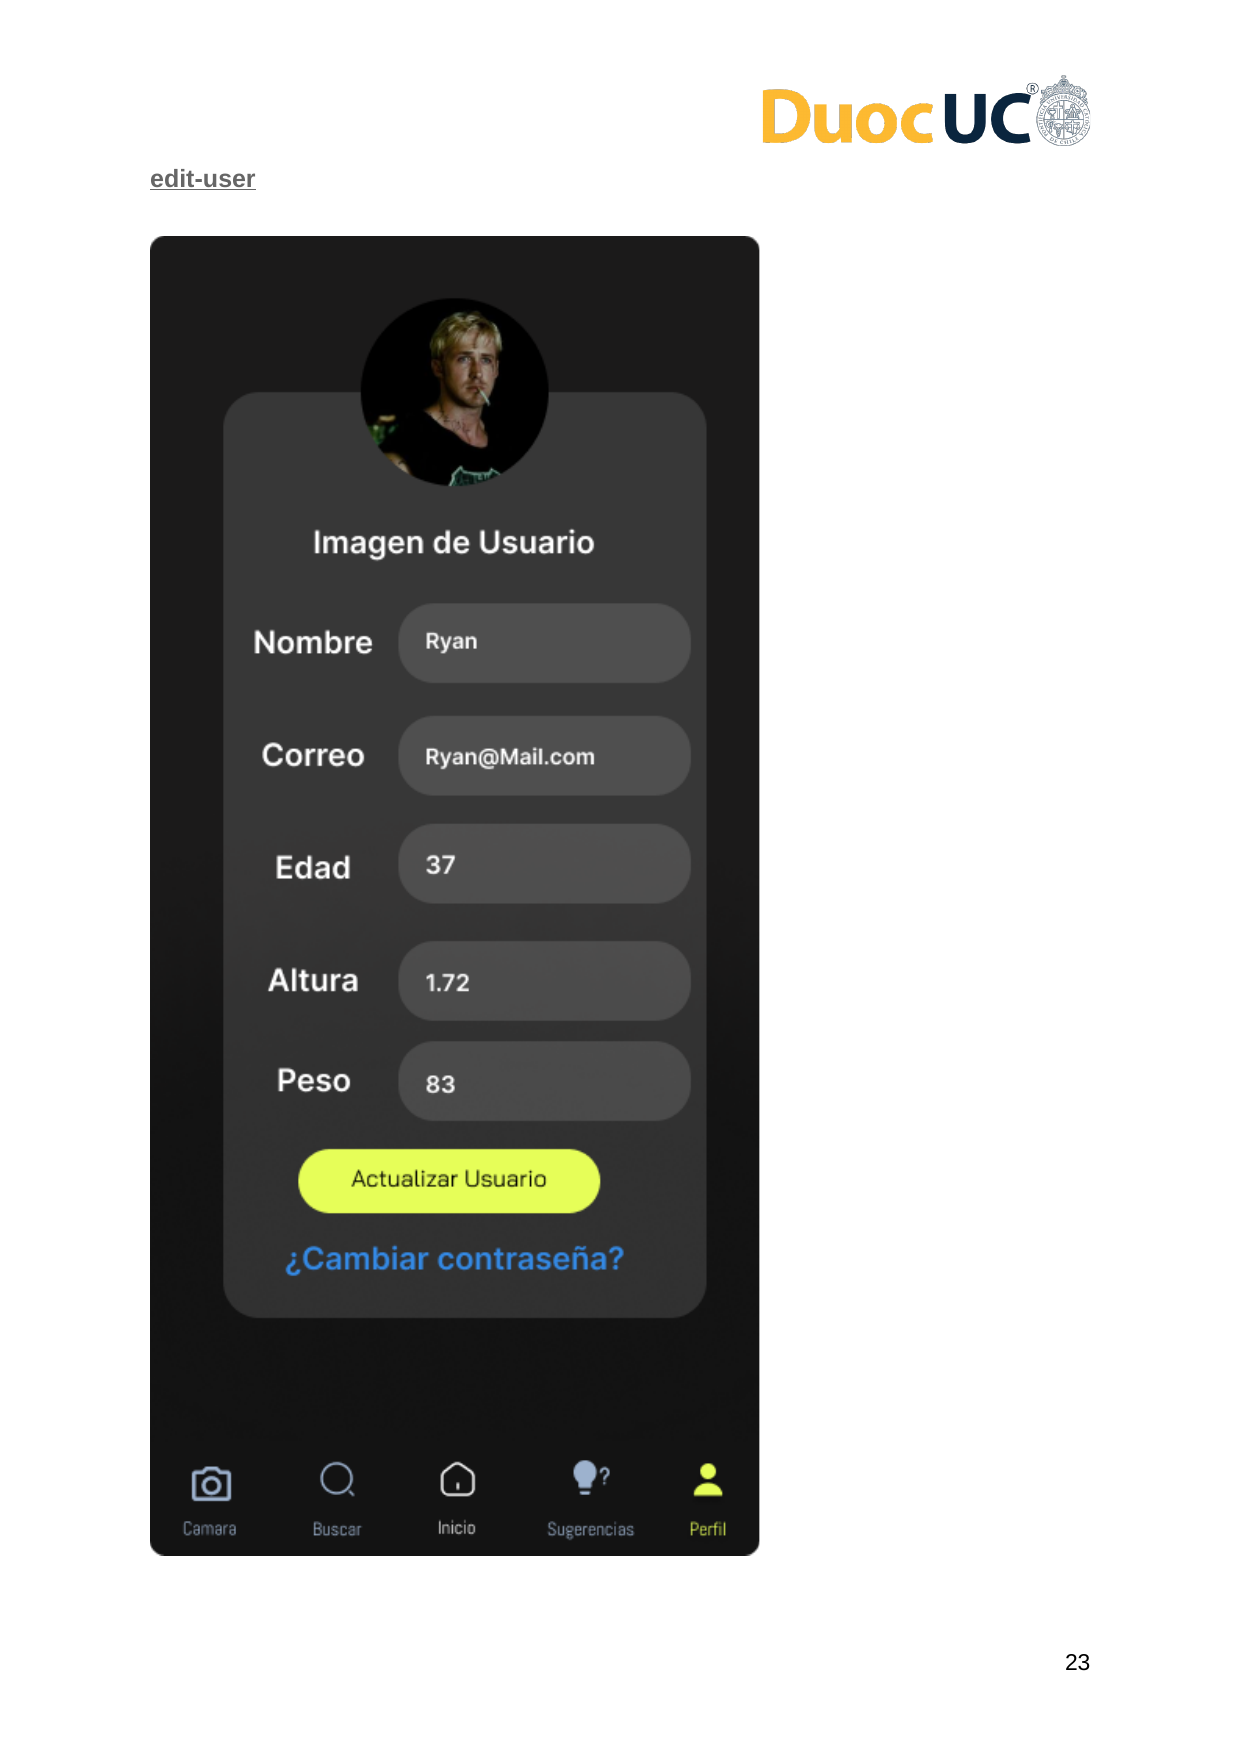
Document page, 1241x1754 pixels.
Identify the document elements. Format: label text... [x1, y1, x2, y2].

subtitle edit-user [150, 164, 1090, 193]
picture [762, 75, 1091, 146]
picture [150, 236, 760, 1556]
